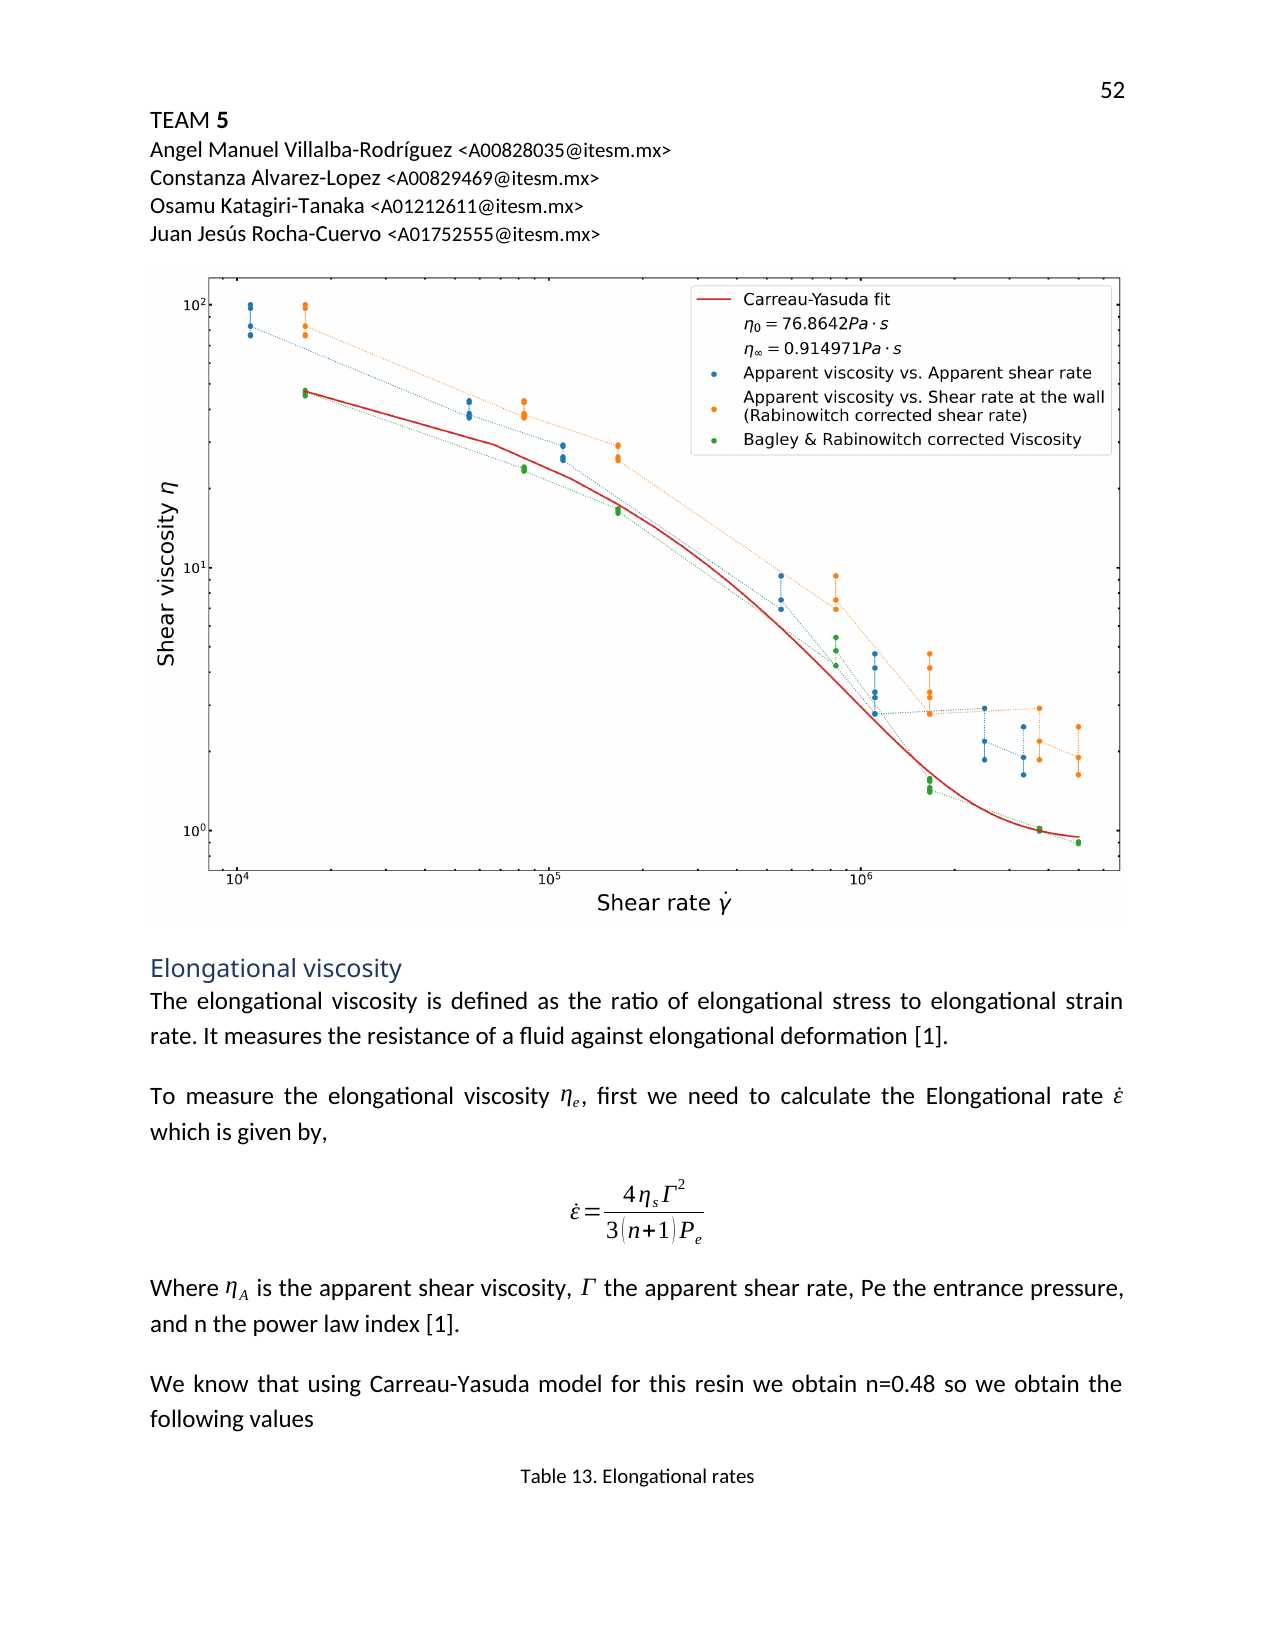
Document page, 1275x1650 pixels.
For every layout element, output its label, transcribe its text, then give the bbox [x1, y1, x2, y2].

text Table 13. Elongational rates [150, 1463, 1125, 1488]
text The elongational viscosity is defined as the ratio of elongational stress to elongational strain rate. It measures the resistance of a fluid against elongational deformation [1]. [150, 985, 1125, 1050]
text We know that using Carreau-Yasuda model for this resin we obtain n=0.48 so we obtain the following values [150, 1368, 1125, 1433]
subtitle Elongational viscosity [150, 951, 1125, 985]
text To measure the elongational viscosity , first we need to calculate the Elongational rate which is given by, [150, 1080, 1125, 1146]
text Where is the apparent shear viscosity, the apparent shear rate, Pe the entrance pressure, and n the power law index [1]. [150, 1272, 1125, 1338]
picture [150, 271, 1125, 922]
